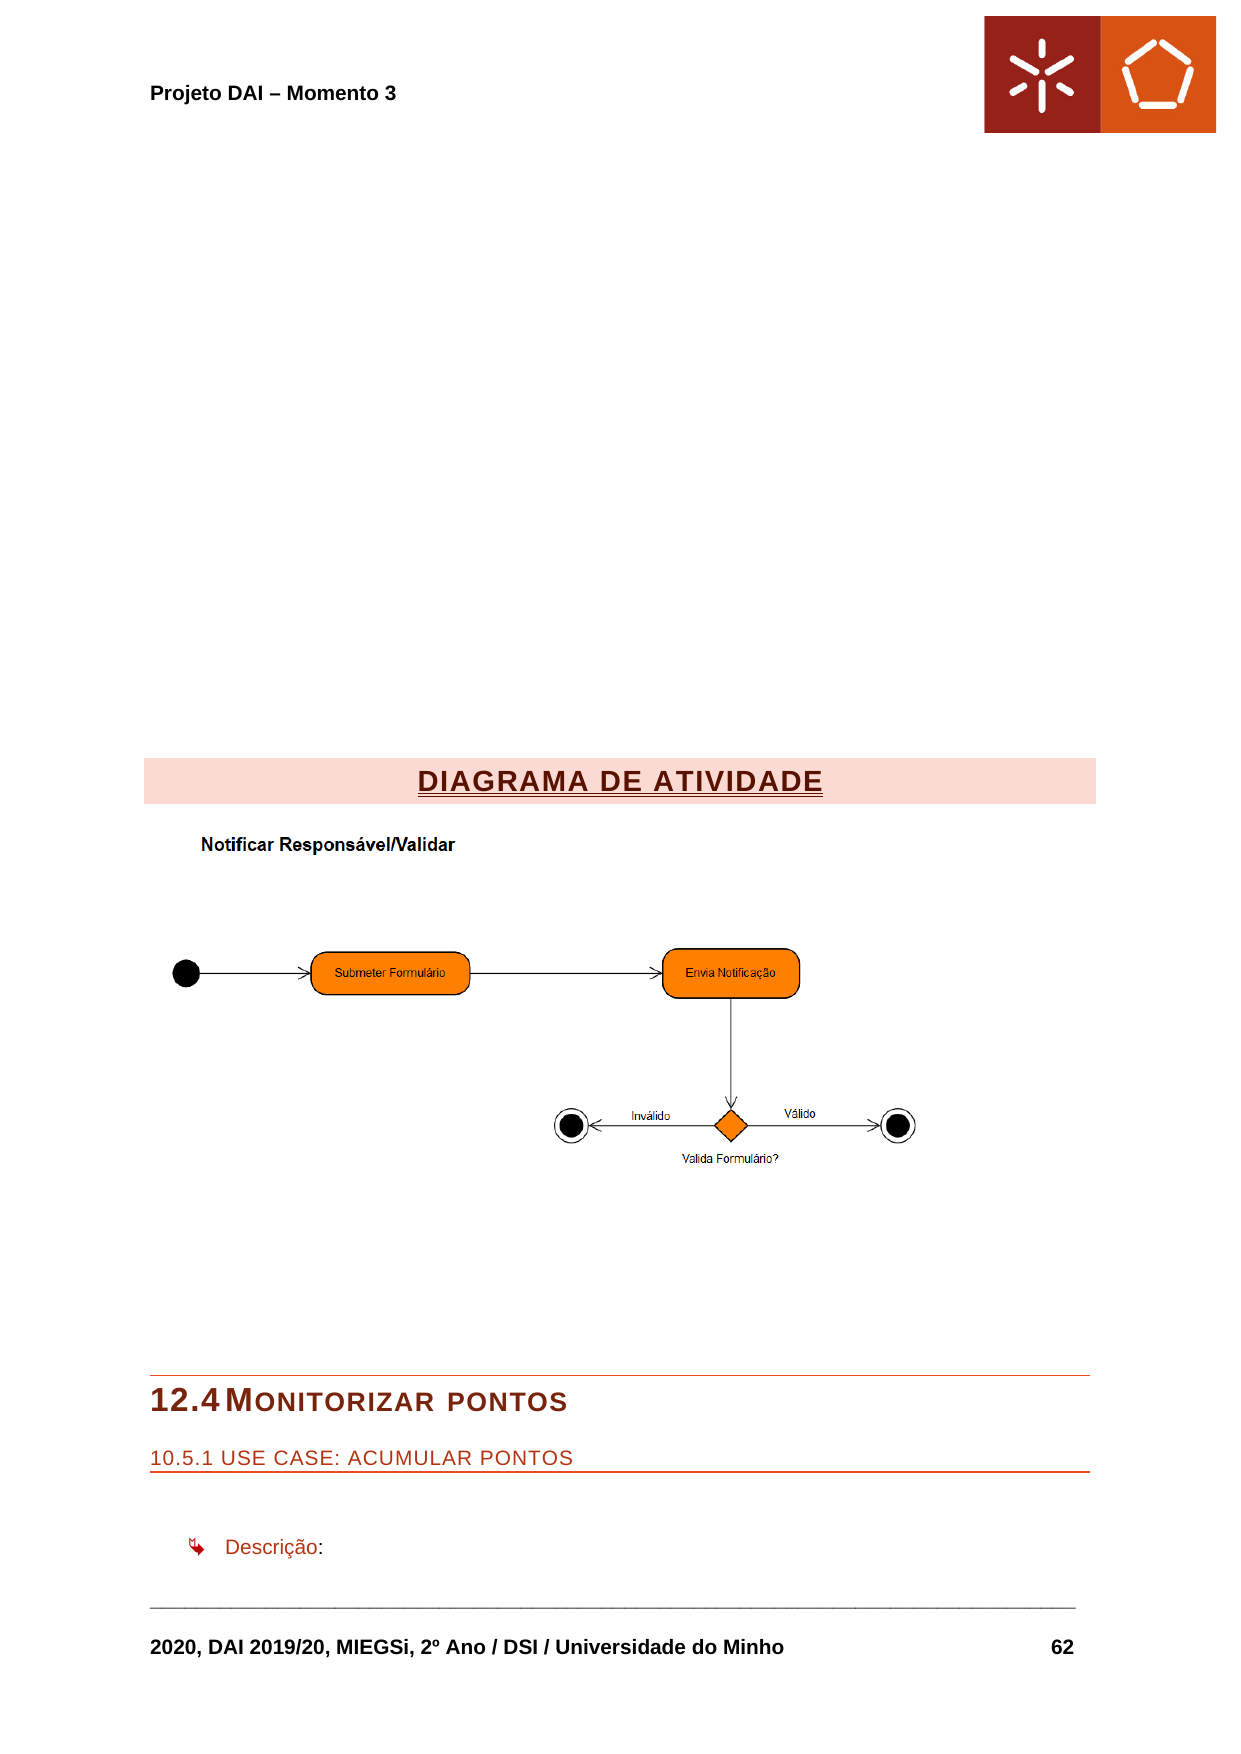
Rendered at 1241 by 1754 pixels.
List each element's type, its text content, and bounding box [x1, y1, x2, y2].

list Descrição: [187, 1535, 1090, 1559]
subtitle Diagrama de atividade [150, 764, 1090, 798]
subtitle Monitorizar pontos [150, 1376, 1090, 1419]
picture [984, 16, 1217, 133]
subtitle 10.5.1 Use case: acumular Pontos [150, 1445, 1090, 1471]
picture [150, 819, 1091, 1340]
